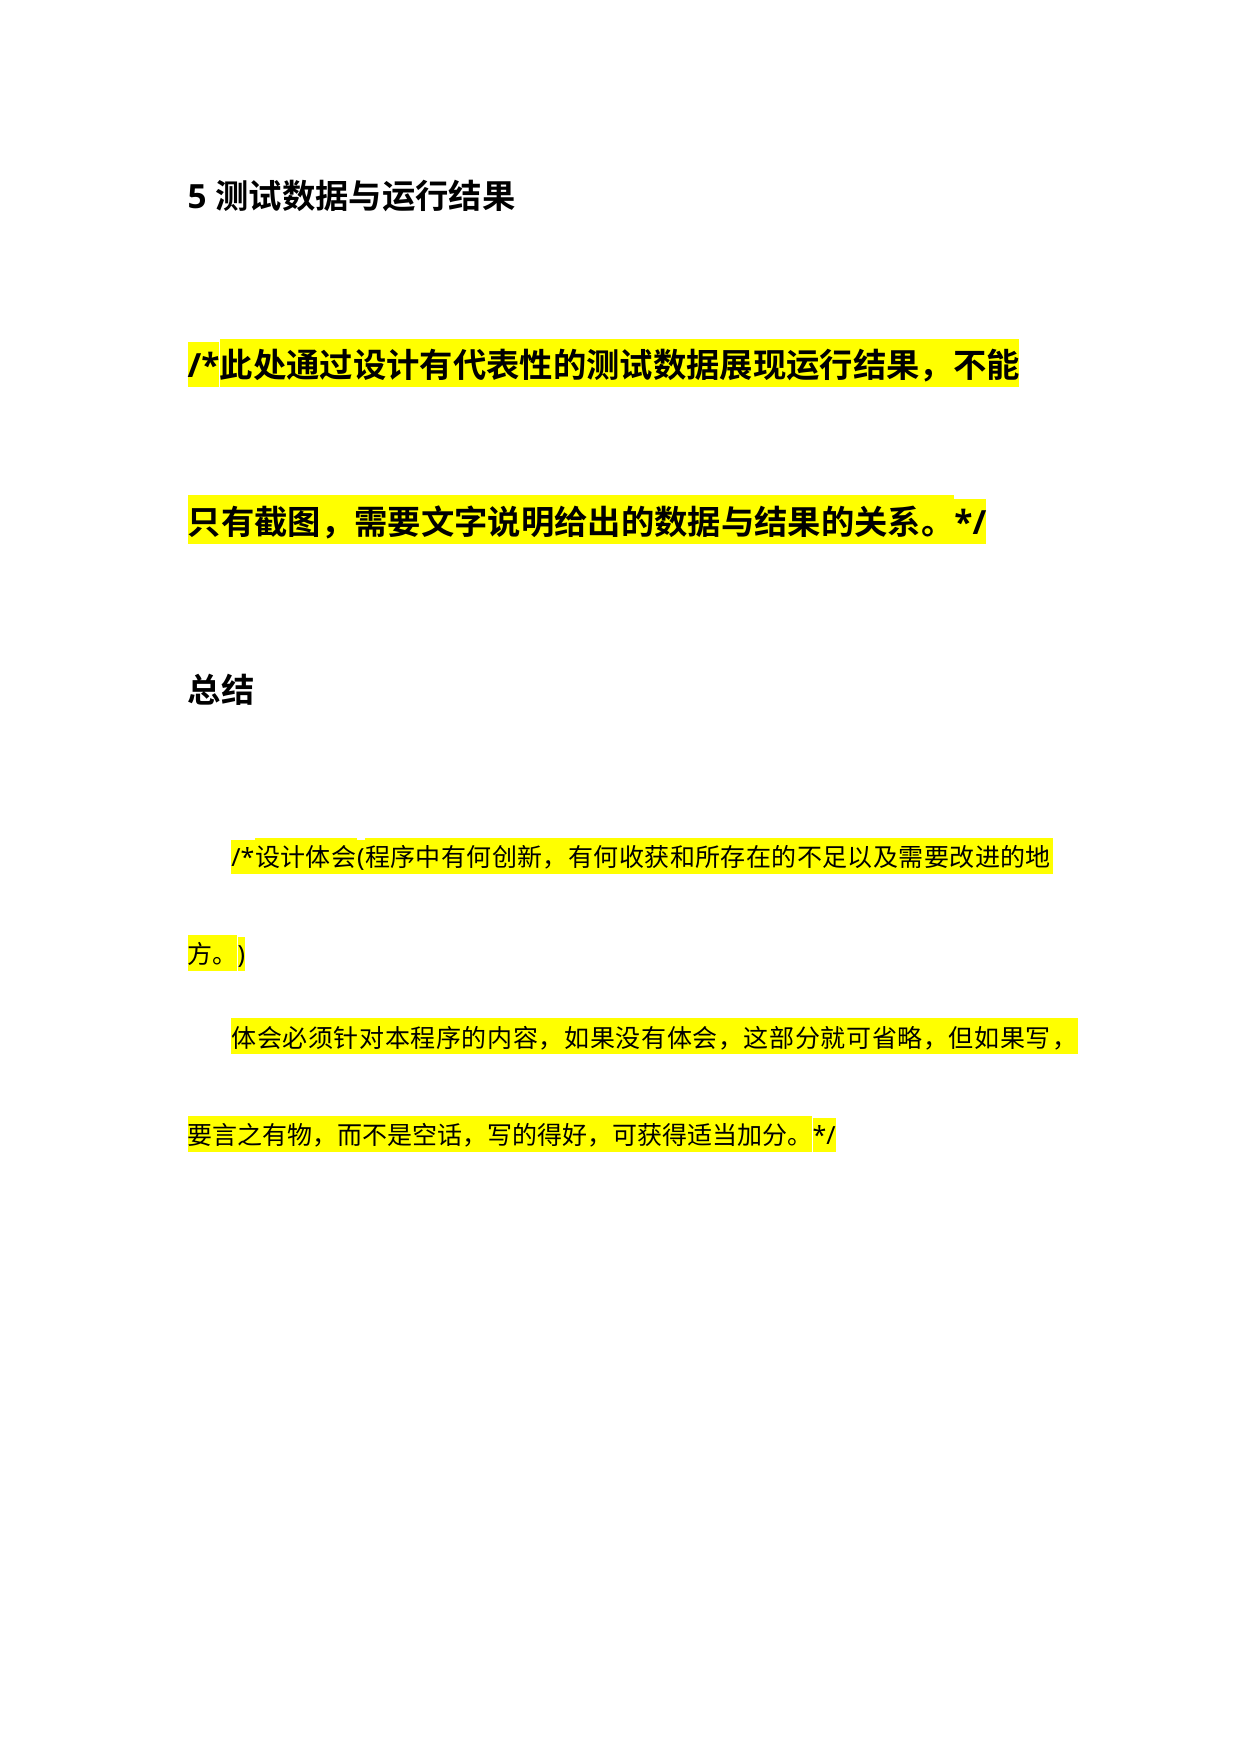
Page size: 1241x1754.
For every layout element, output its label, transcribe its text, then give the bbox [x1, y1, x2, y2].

text /*设计体会(程序中有何创新，有何收获和所存在的不足以及需要改进的地方。) [187, 823, 1053, 986]
text /*此处通过设计有代表性的测试数据展现运行结果，不能只有截图，需要文字说明给出的数据与结果的关系。*/ [187, 331, 1053, 552]
text 体会必须针对本程序的内容，如果没有体会，这部分就可省略，但如果写，要言之有物，而不是空话，写的得好，可获得适当加分。*/ [187, 1004, 1053, 1166]
text 总结 [187, 656, 1053, 721]
text 5 测试数据与运行结果 [187, 162, 1053, 227]
